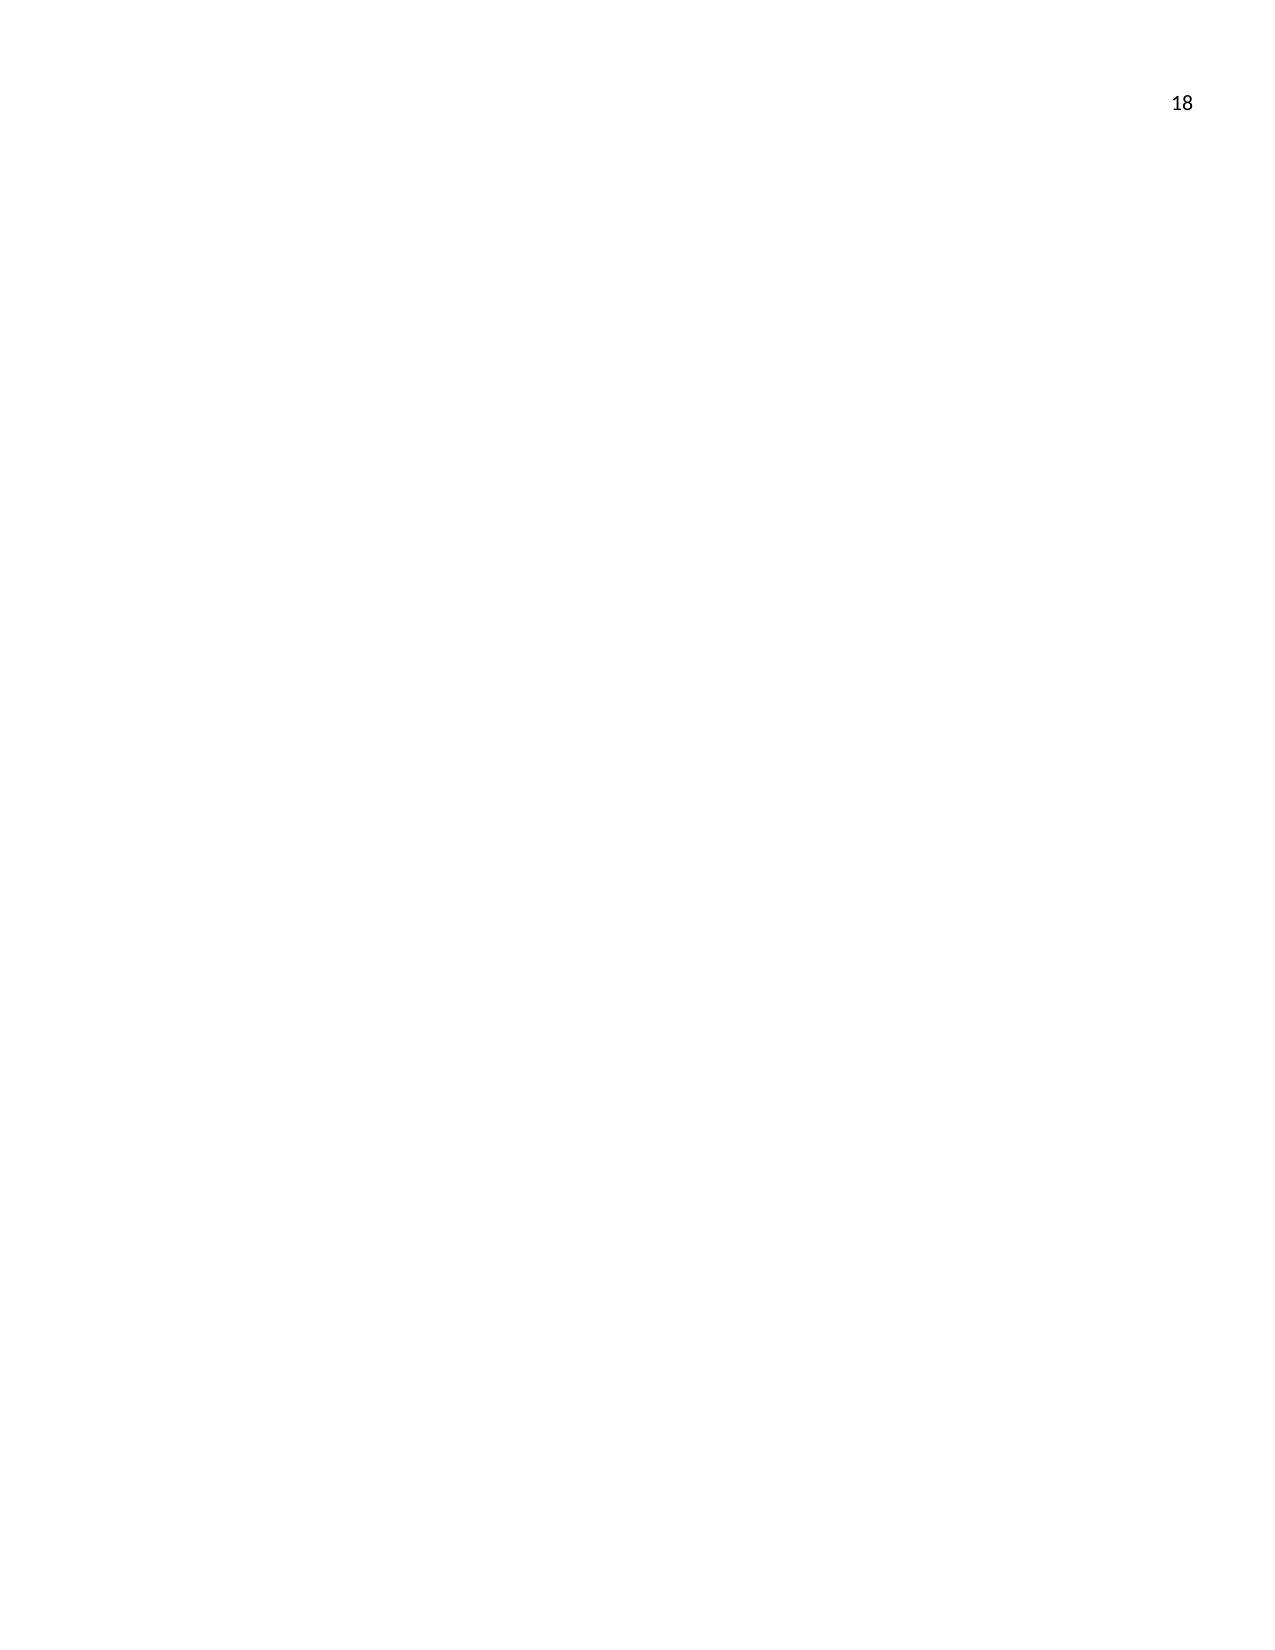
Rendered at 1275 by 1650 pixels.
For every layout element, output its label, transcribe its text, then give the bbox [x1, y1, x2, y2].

text 18 [1171, 89, 1194, 116]
